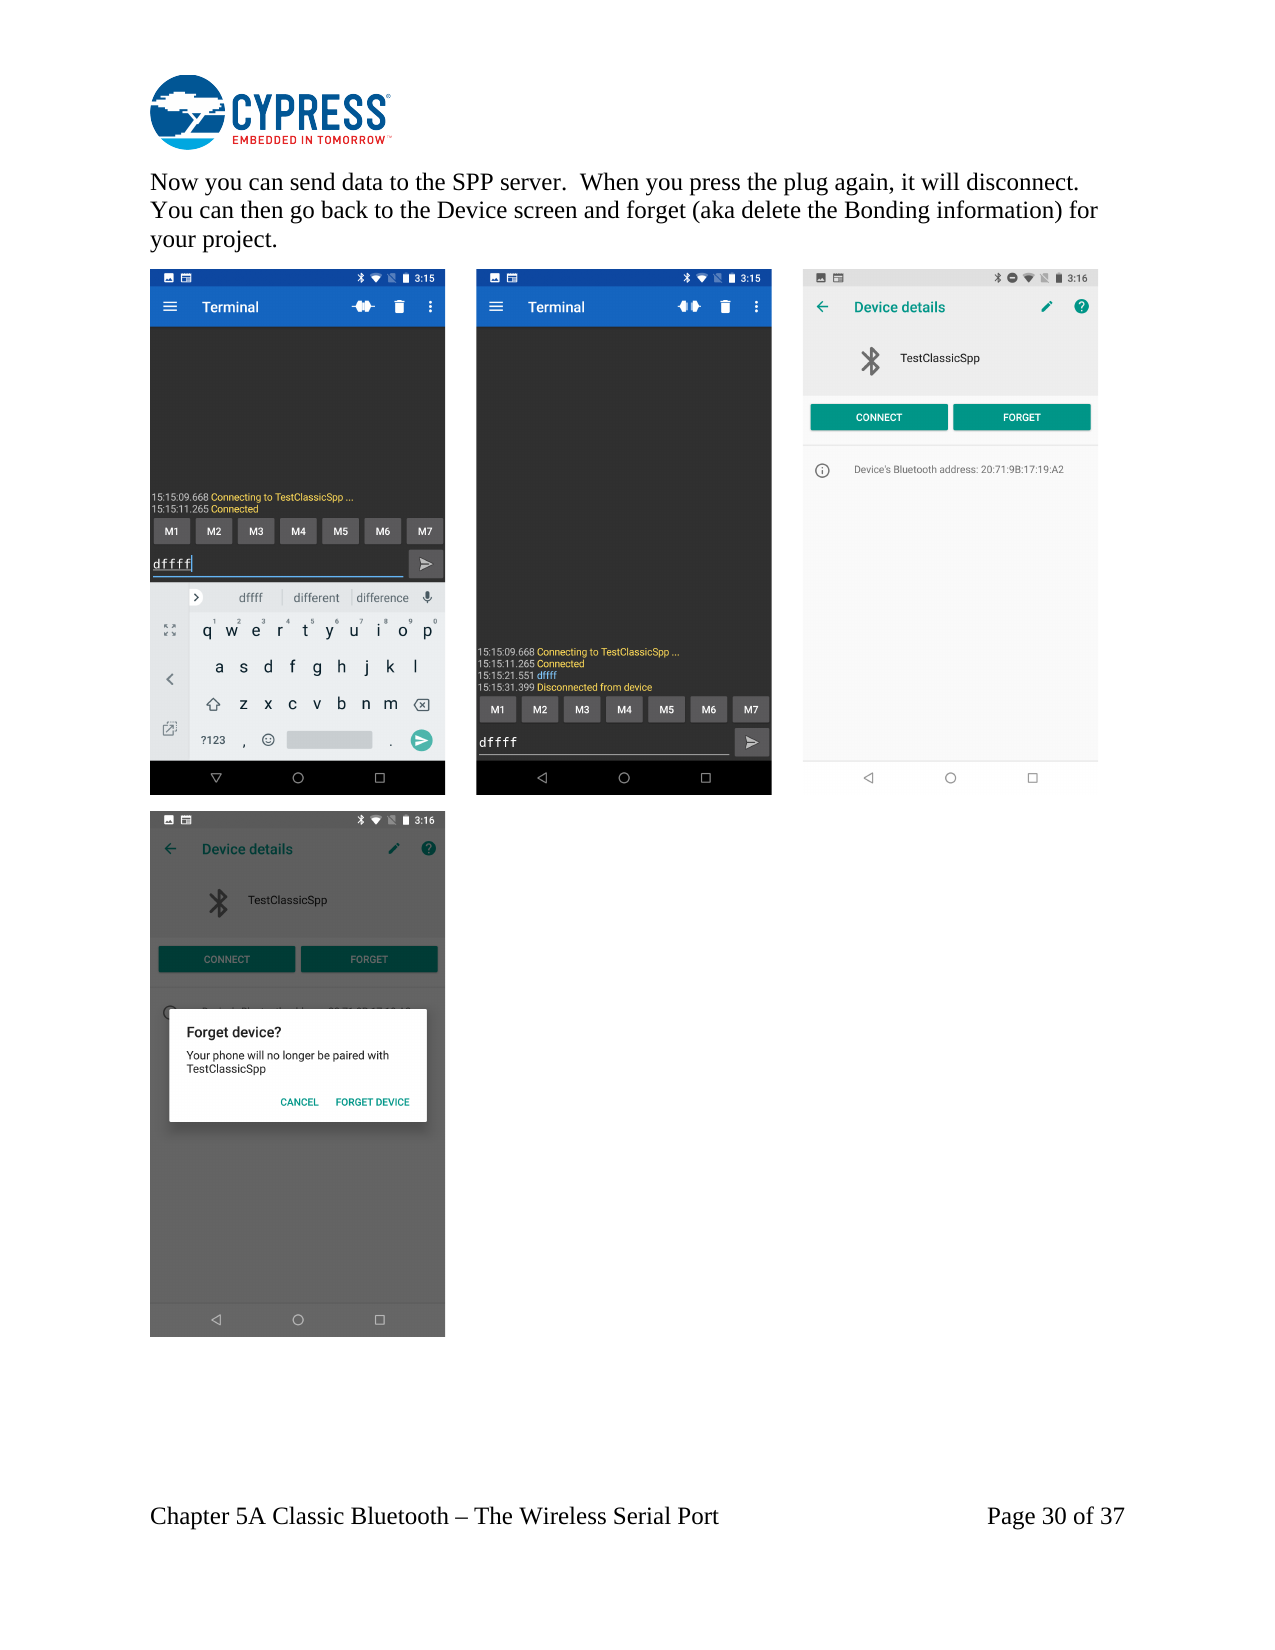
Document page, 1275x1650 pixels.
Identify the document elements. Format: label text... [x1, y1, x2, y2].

picture [150, 811, 446, 1337]
picture [150, 269, 446, 795]
picture [802, 269, 1099, 795]
text Now you can send data to the SPP server. When you press the plug again, it will disconnect. You can then go back to the Device screen and forget (aka delete the Bonding information) for your project. [150, 167, 1125, 253]
picture [476, 269, 772, 795]
picture [150, 75, 392, 150]
